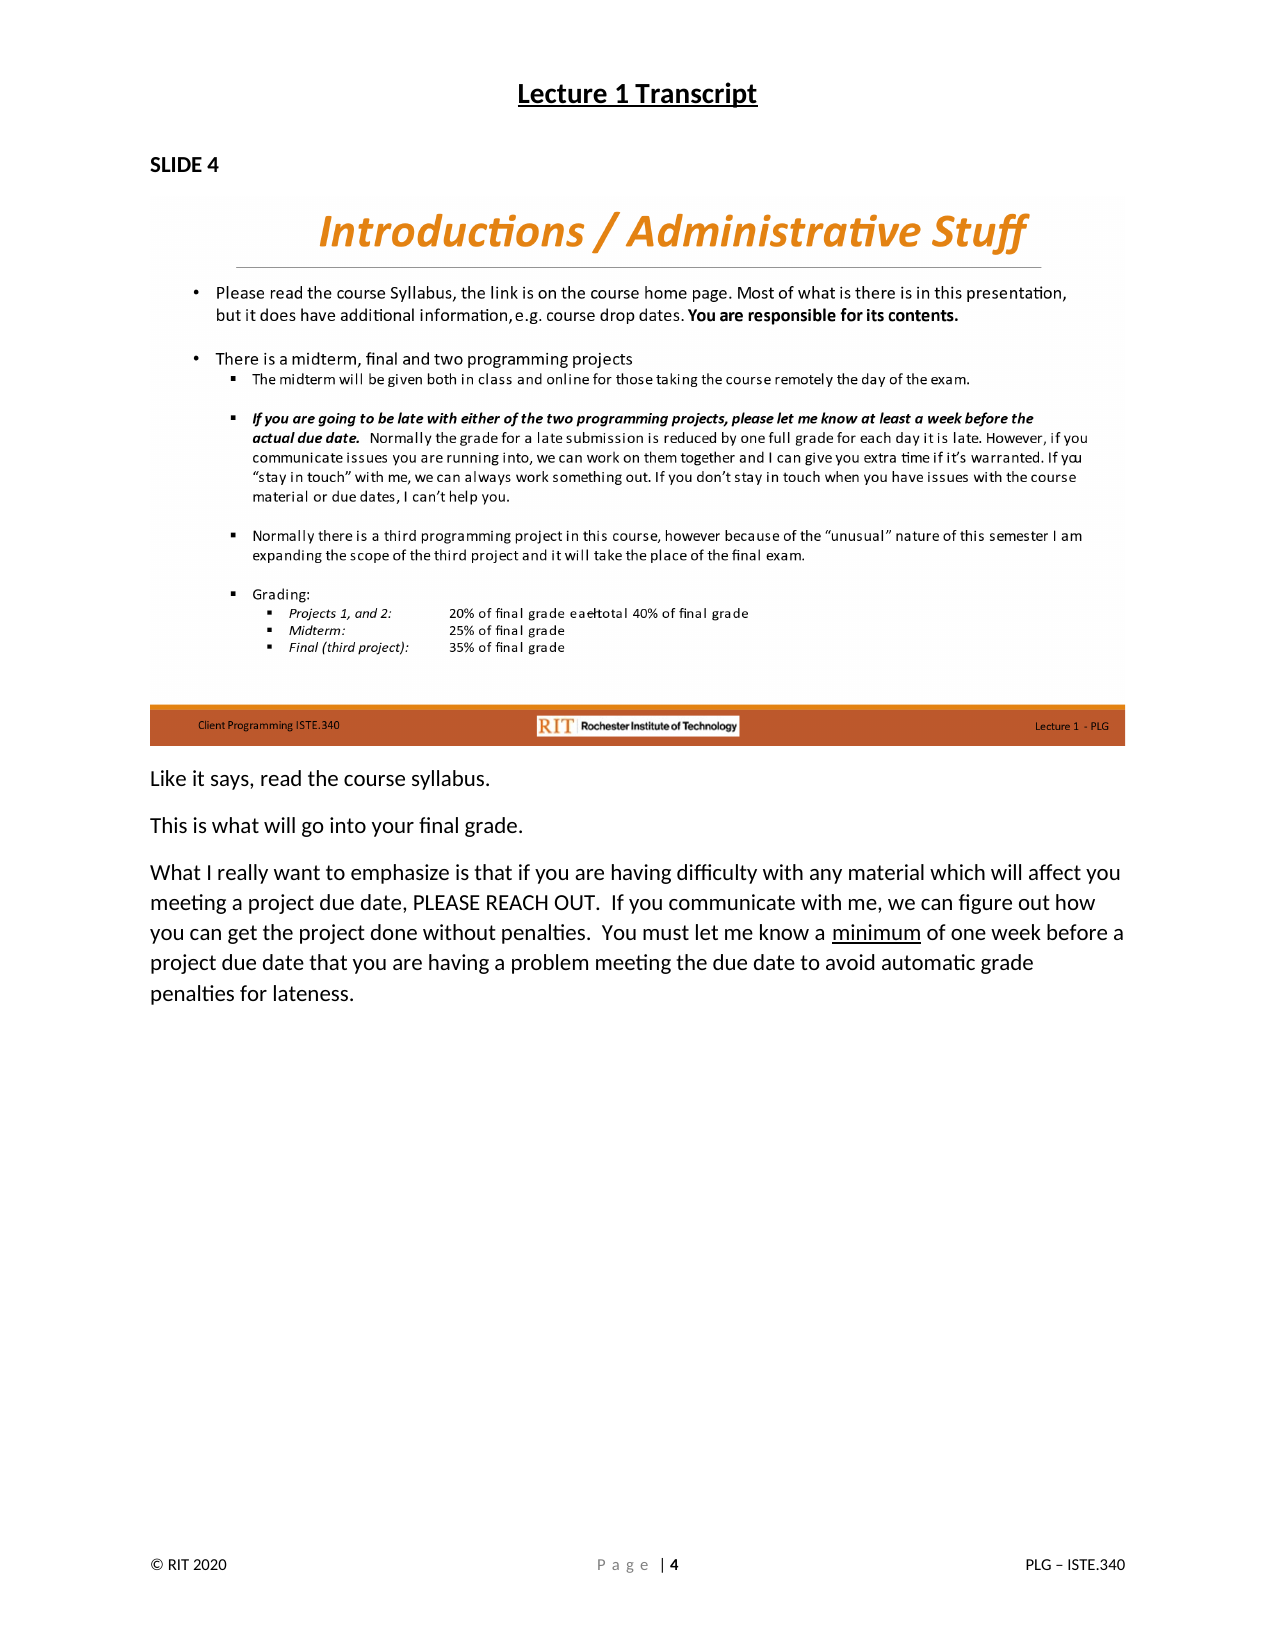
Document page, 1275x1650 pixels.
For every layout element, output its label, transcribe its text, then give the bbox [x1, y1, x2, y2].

text SLIDE 4 [150, 150, 1125, 178]
text Like it says, read the course syllabus. [150, 764, 1125, 792]
picture [150, 196, 1125, 746]
text What I really want to emphasize is that if you are having difficulty with any material which will affect you meeting a project due date, PLEASE REACH OUT. If you communicate with me, we can figure out how you can get the project done without penalties. You must let me know a minimum of one week before a project due date that you are having a problem meeting the due date to avoid automatic grade penalties for lateness. [150, 858, 1125, 1007]
text This is what will go into your final grade. [150, 811, 1125, 839]
